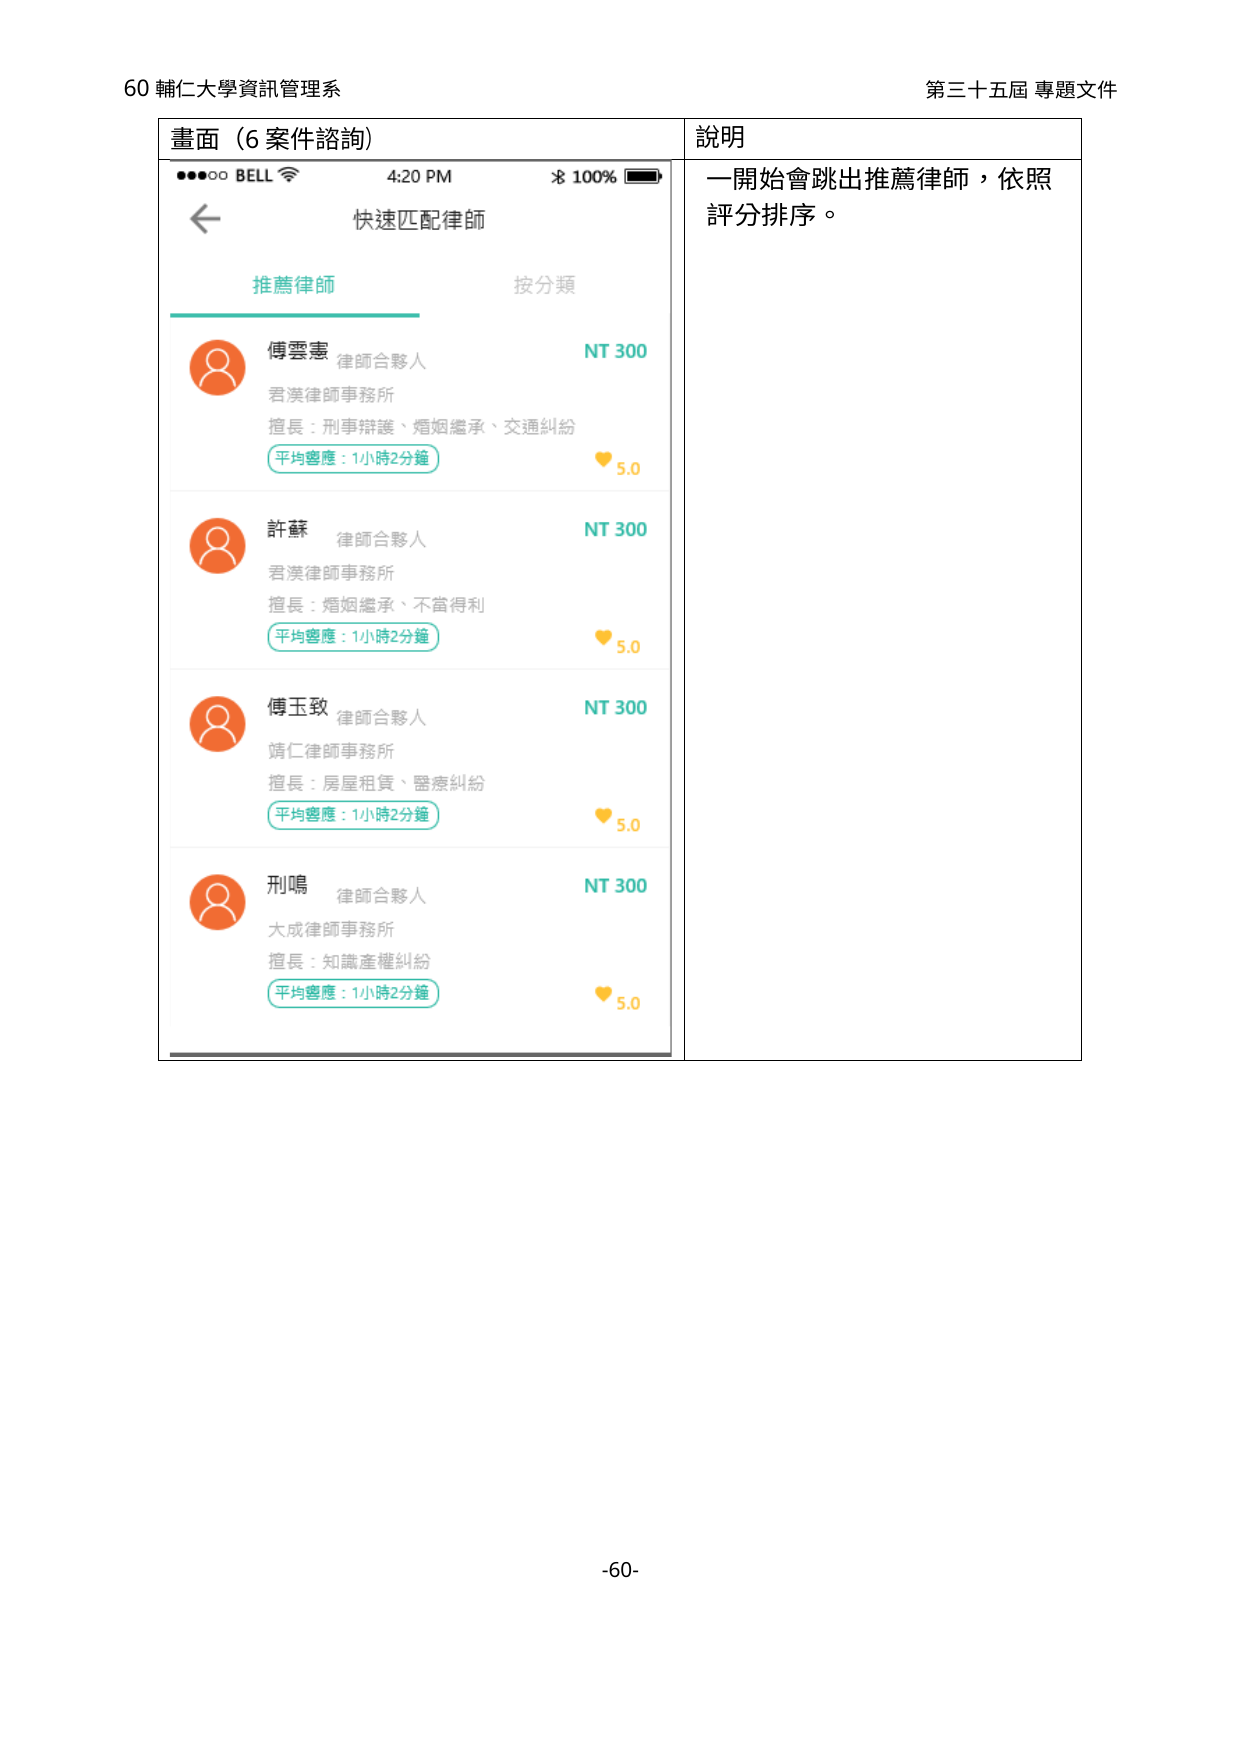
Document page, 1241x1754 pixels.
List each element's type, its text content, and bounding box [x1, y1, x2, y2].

table_header 畫面（6 案件諮詢） [159, 119, 684, 158]
table_header 說明 [685, 119, 1081, 158]
table_cell [159, 160, 684, 1060]
table_cell 一開始會跳出推薦律師，依照評分排序。 [685, 160, 1081, 1060]
picture [169, 159, 672, 1057]
